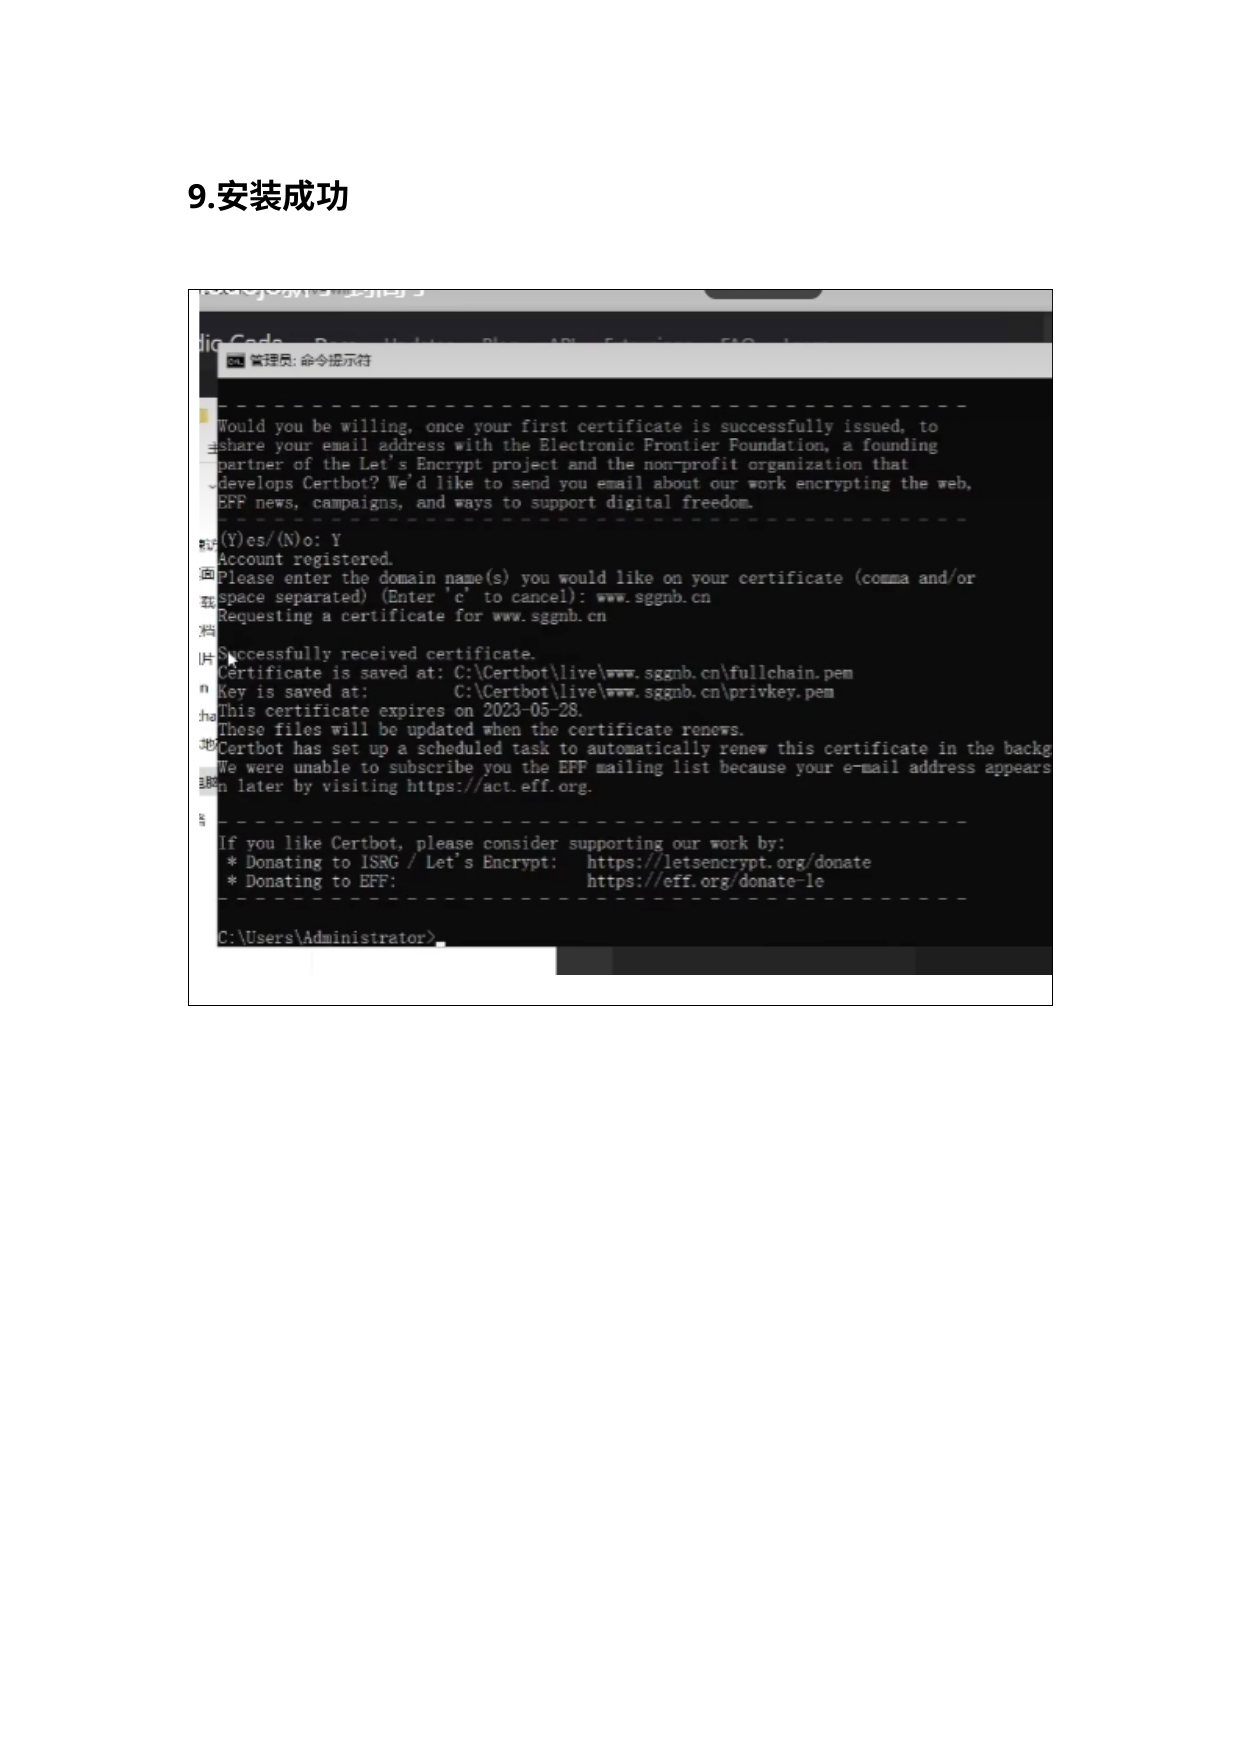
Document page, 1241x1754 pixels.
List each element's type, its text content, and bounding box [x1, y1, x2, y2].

subtitle 9.安装成功 [187, 162, 1053, 227]
table_header [189, 290, 1052, 1005]
picture [199, 290, 1053, 975]
